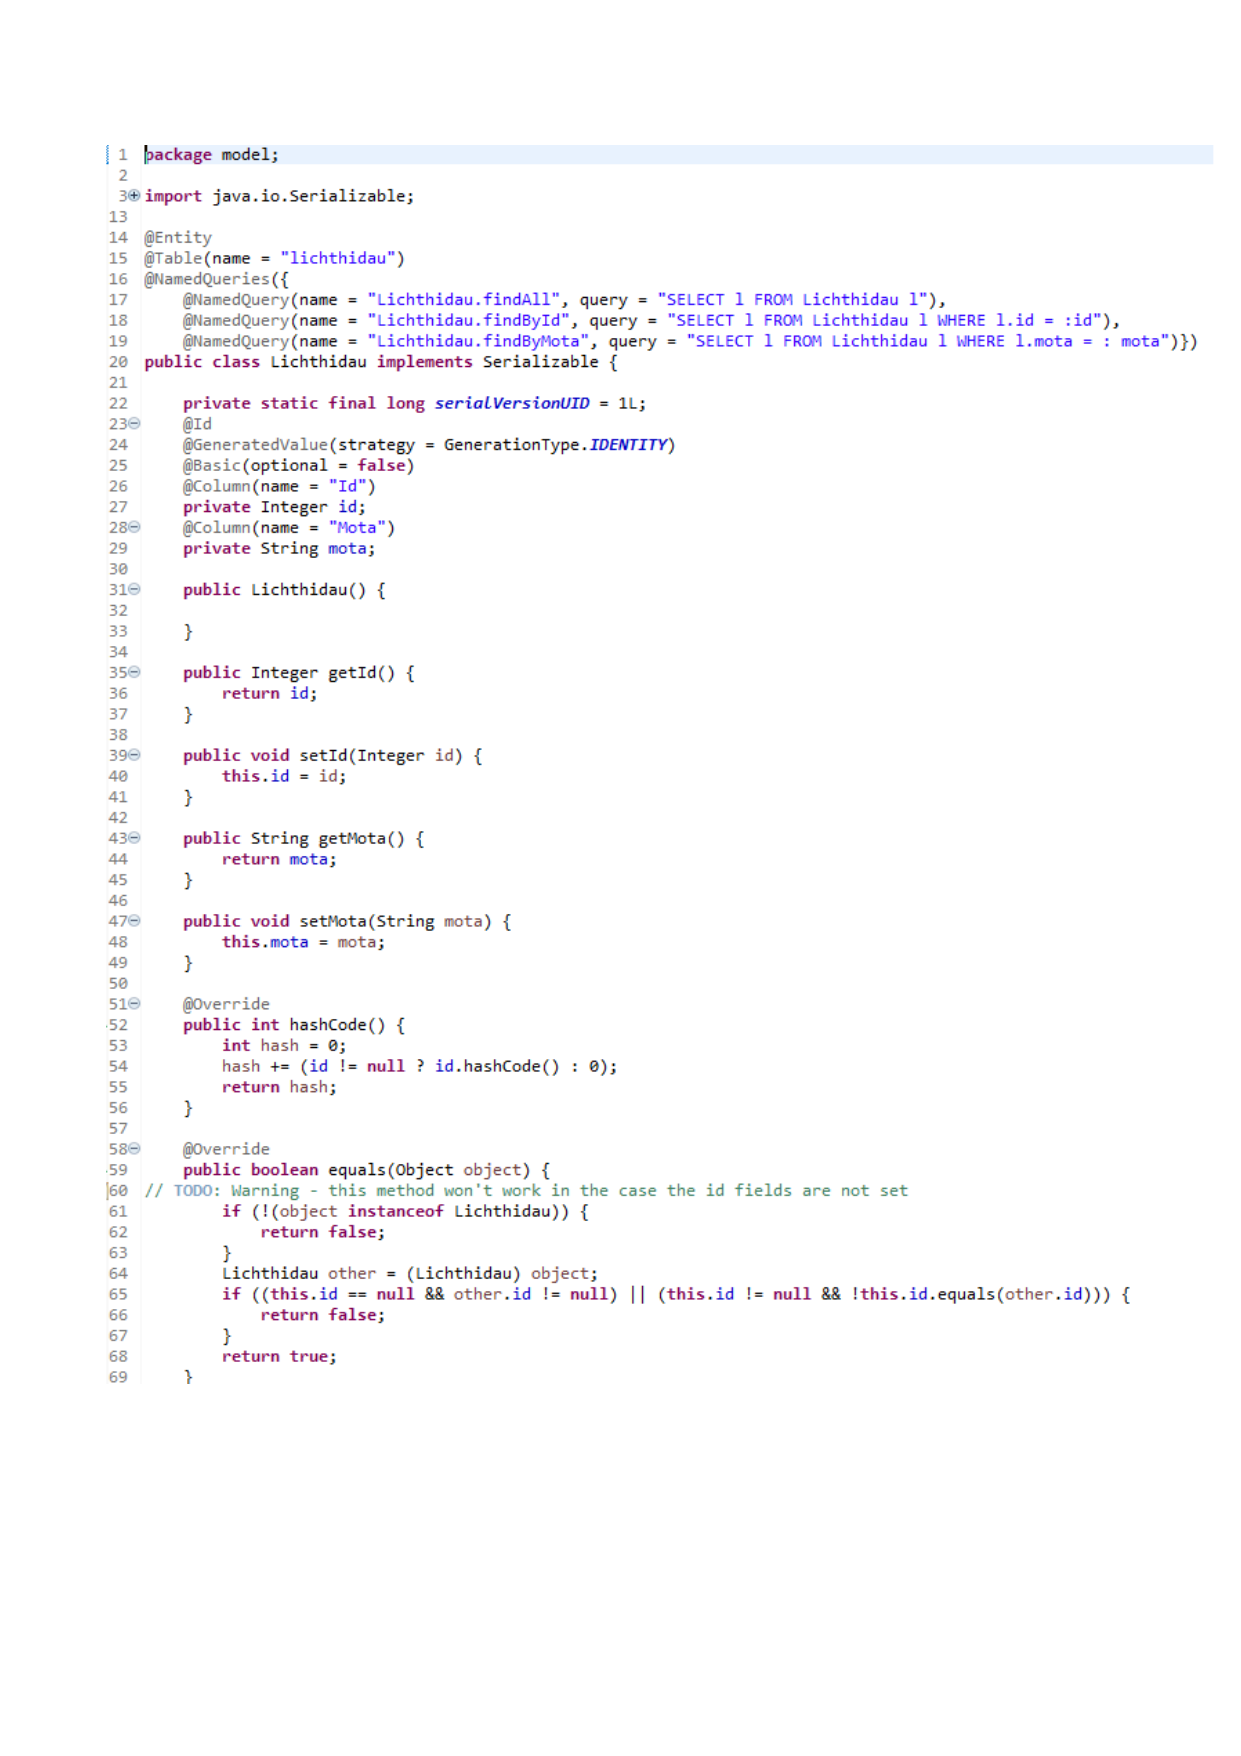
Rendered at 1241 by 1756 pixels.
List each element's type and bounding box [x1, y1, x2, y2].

picture [106, 145, 1214, 1384]
